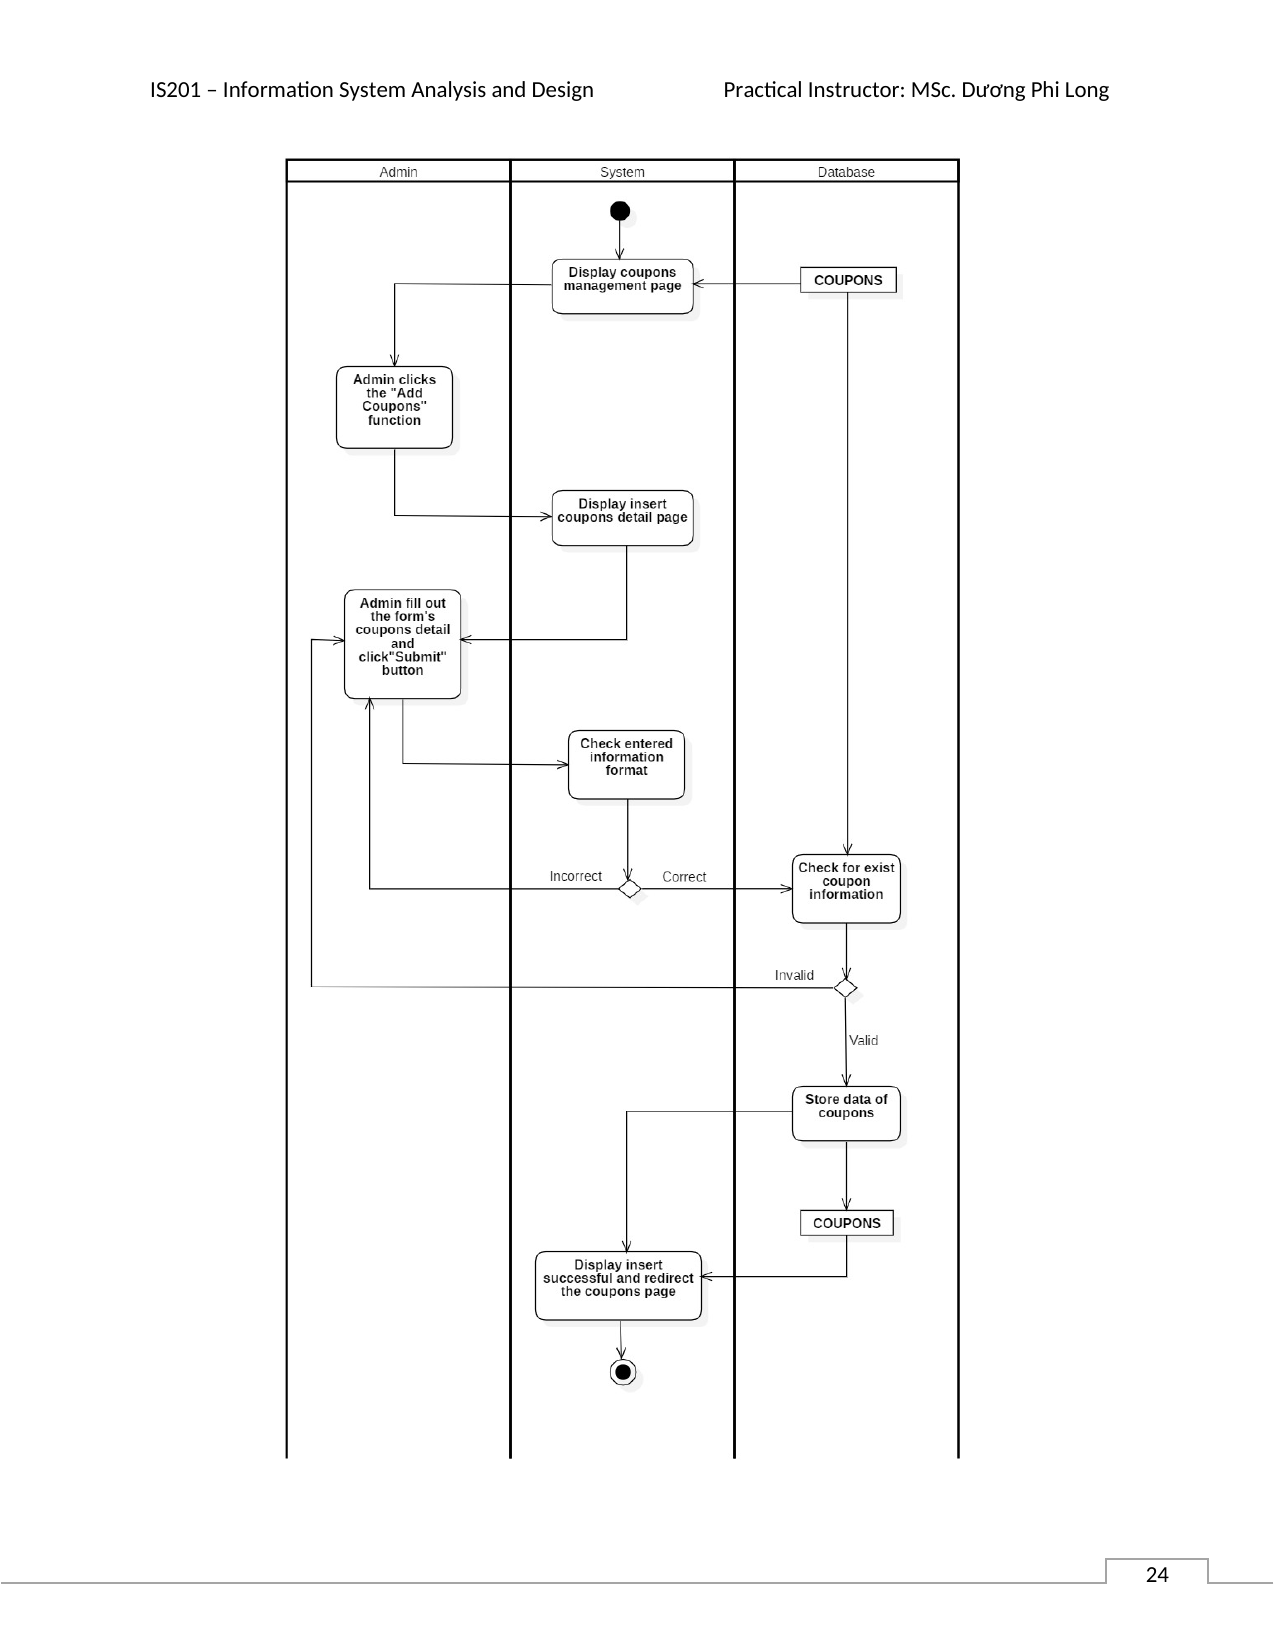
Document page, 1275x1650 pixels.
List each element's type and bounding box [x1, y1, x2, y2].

picture [276, 150, 999, 1499]
